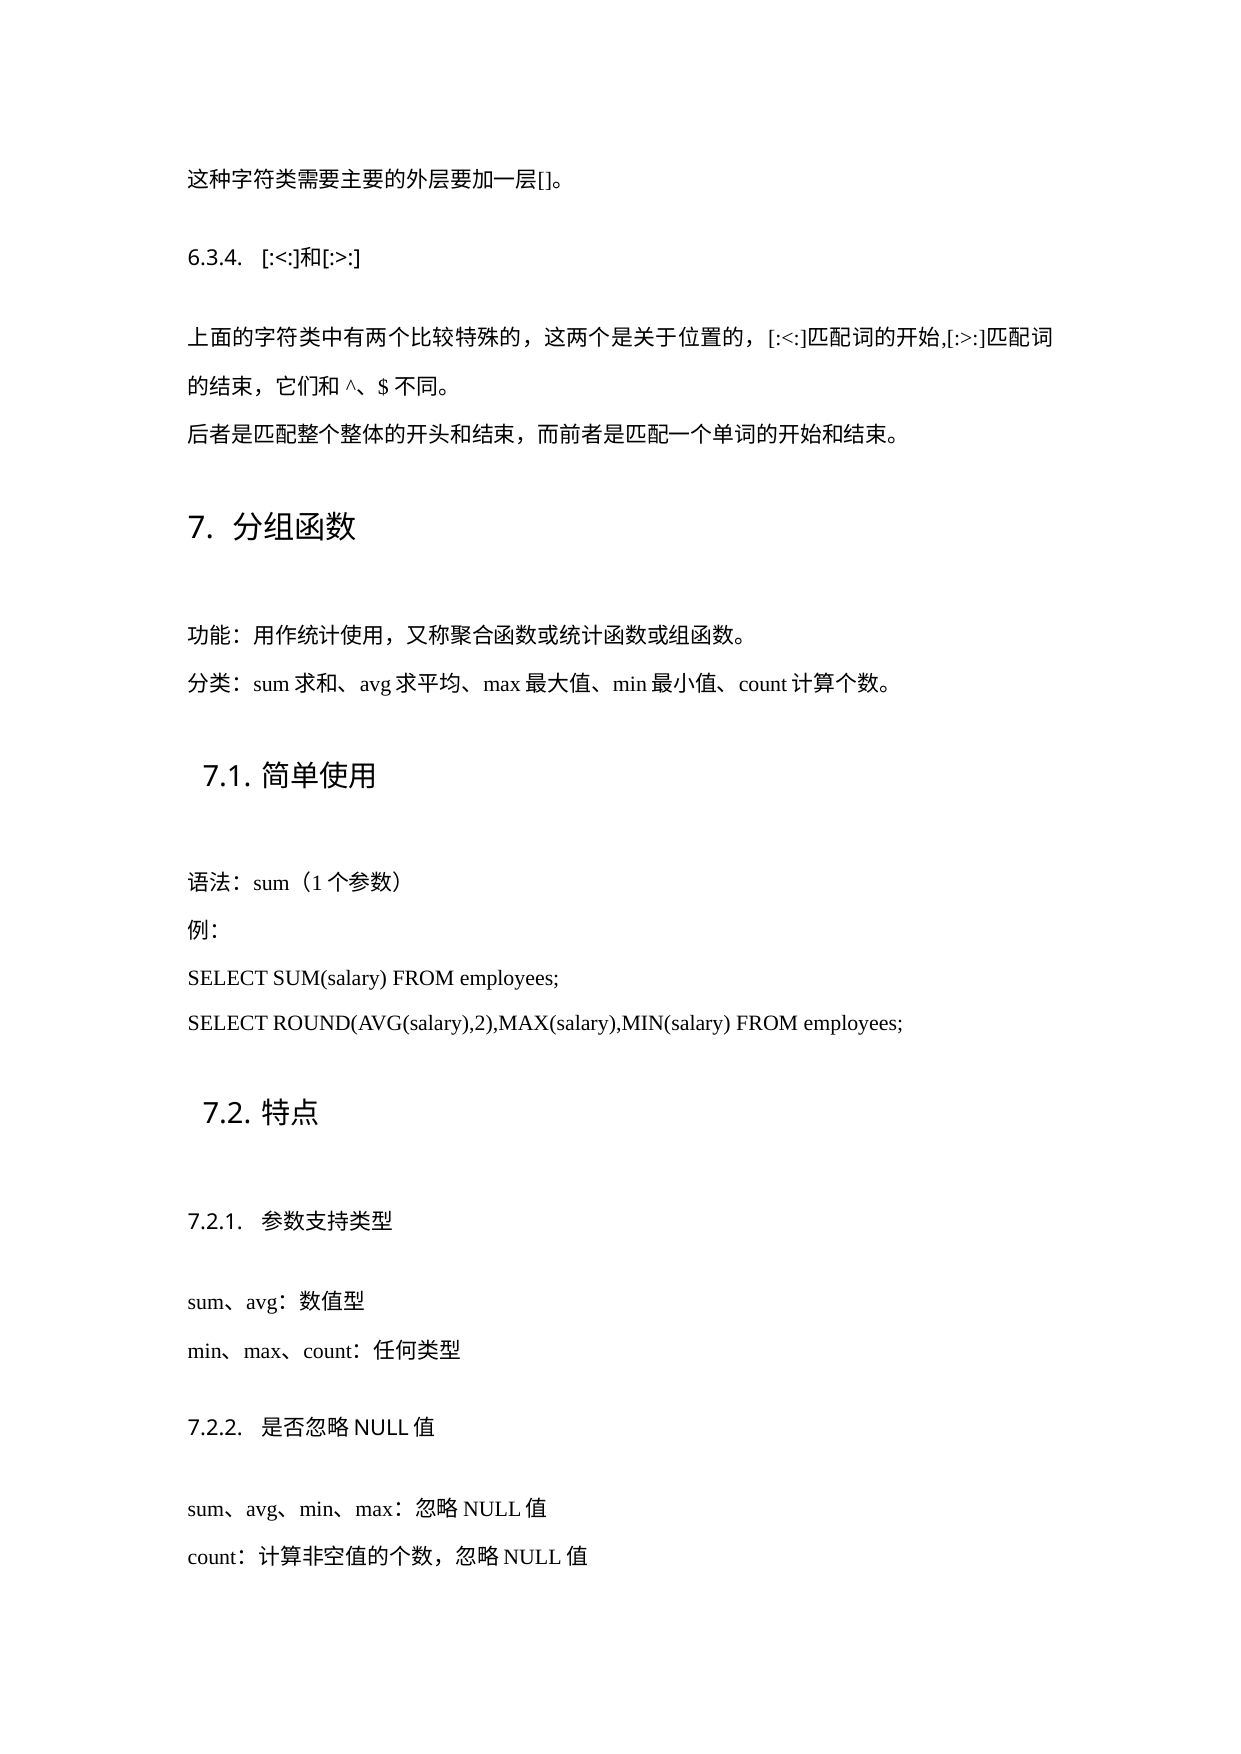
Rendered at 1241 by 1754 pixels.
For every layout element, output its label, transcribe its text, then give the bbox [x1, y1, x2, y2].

text 分类：sum求和、avg求平均、max最大值、min最小值、count计算个数。 [187, 666, 1053, 698]
text sum、avg：数值型 [187, 1284, 1053, 1316]
text 后者是匹配整个整体的开头和结束，而前者是匹配一个单词的开始和结束。 [187, 417, 1053, 449]
text SELECT ROUND(AVG(salary),2),MAX(salary),MIN(salary) FROM employees; [187, 1006, 1053, 1039]
text min、max、count：任何类型 [187, 1332, 1053, 1365]
subtitle 参数支持类型 [187, 1203, 1053, 1236]
text 语法：sum（1个参数） [187, 864, 1053, 897]
subtitle 是否忽略NULL值 [187, 1410, 1053, 1442]
subtitle [:<:]和[:>:] [187, 239, 1053, 272]
text SELECT SUM(salary) FROM employees; [187, 961, 1053, 993]
text 这种字符类需要主要的外层要加一层[]。 [187, 162, 1053, 194]
subtitle 特点 [202, 1078, 1053, 1143]
subtitle 简单使用 [202, 741, 1053, 806]
text sum、avg、min、max：忽略NULL值 [187, 1490, 1053, 1523]
text 上面的字符类中有两个比较特殊的，这两个是关于位置的，[:<:]匹配词的开始,[:>:]匹配词的结束，它们和 ^、$ 不同。 [187, 320, 1053, 401]
text 功能：用作统计使用，又称聚合函数或统计函数或组函数。 [187, 618, 1053, 650]
text count：计算非空值的个数，忽略NULL值 [187, 1538, 1053, 1571]
text 例： [187, 913, 1053, 945]
subtitle 分组函数 [187, 492, 1053, 557]
